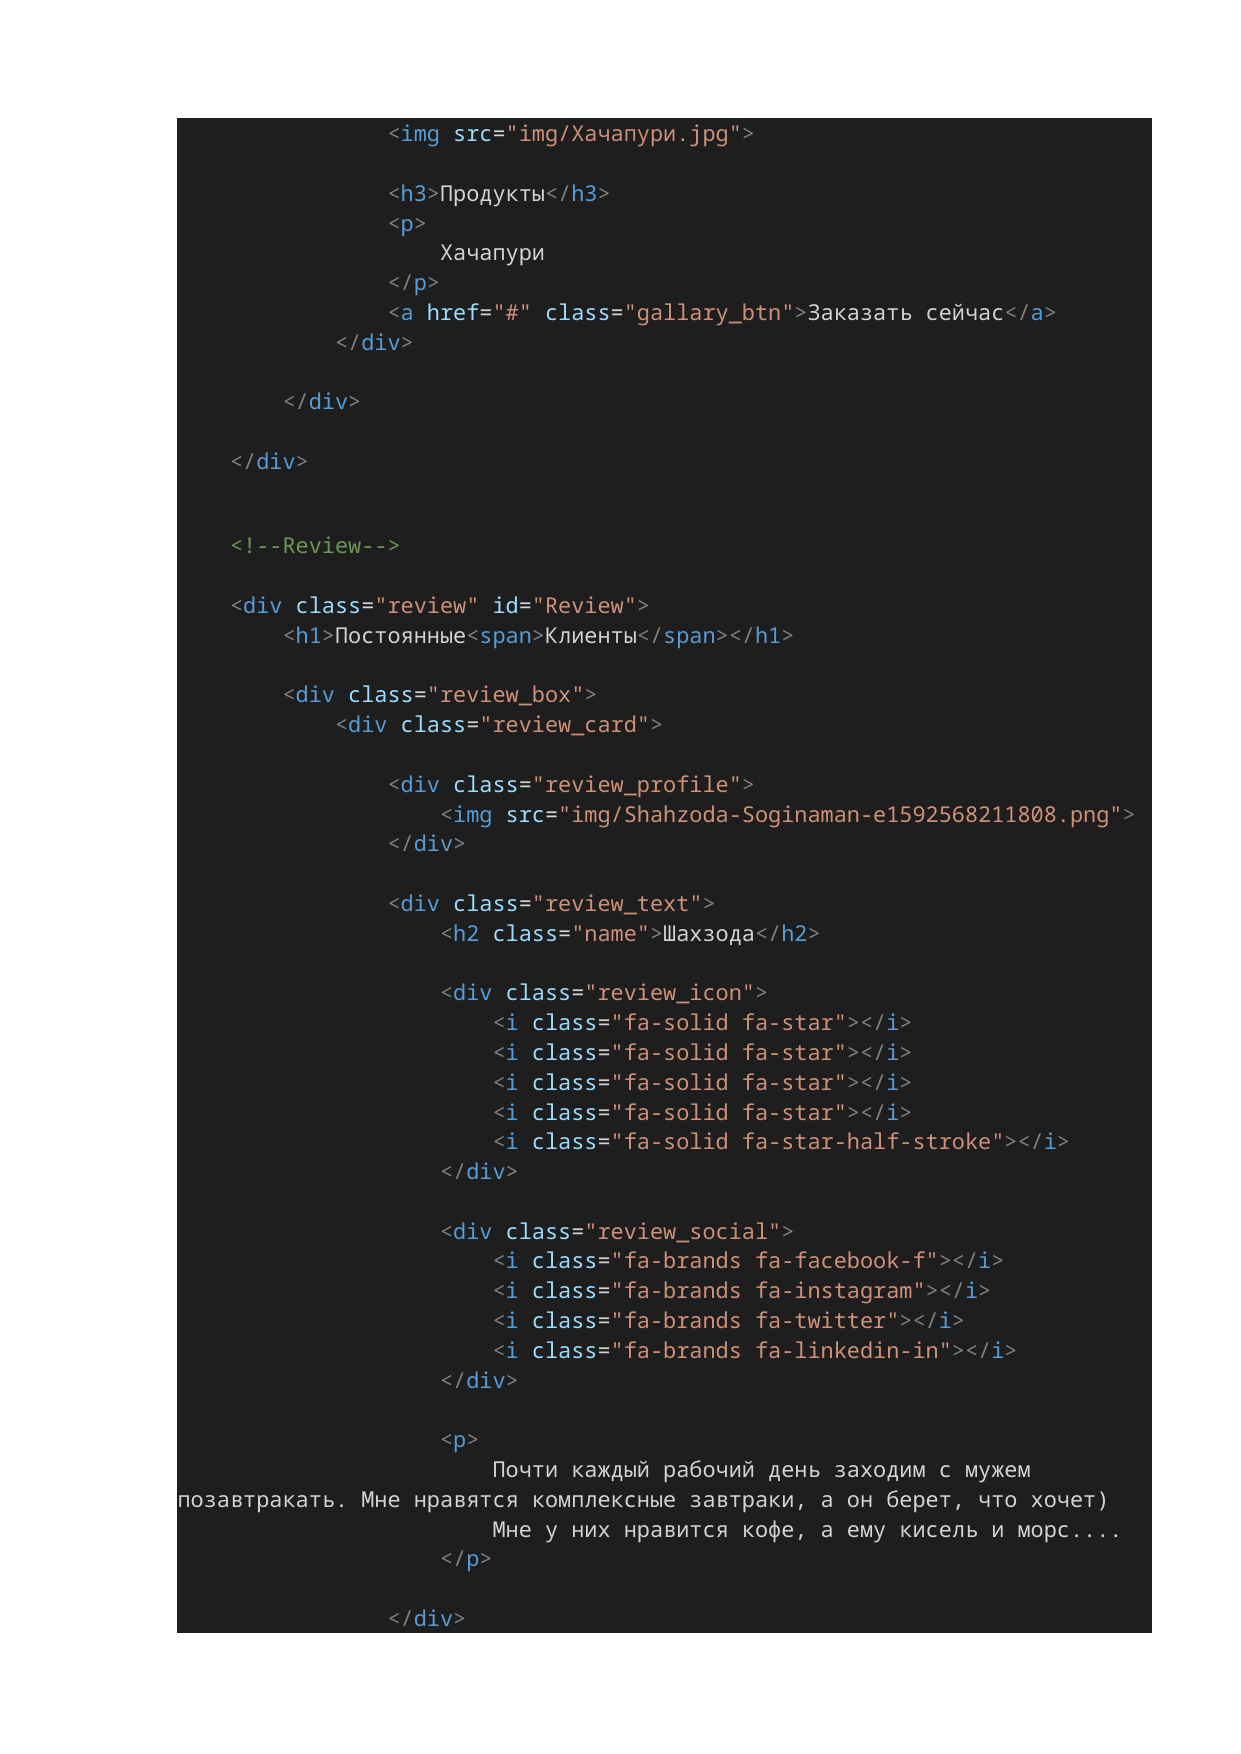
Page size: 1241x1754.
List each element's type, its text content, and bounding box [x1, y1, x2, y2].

text <i class="fa-brands fa-instagram"></i> [177, 1275, 1152, 1305]
text </div> [177, 386, 1152, 416]
text <div class="review_box"> [177, 679, 1152, 709]
text <p> [177, 207, 1152, 237]
text Почти каждый рабочий день заходим с мужем позавтракать. Мне нравятся комплексные завтраки, а он берет, что хочет) [177, 1454, 1152, 1513]
text </p> [177, 267, 1152, 297]
text <i class="fa-solid fa-star"></i> [177, 1007, 1152, 1037]
text <i class="fa-solid fa-star"></i> [177, 1096, 1152, 1126]
text </div> [177, 828, 1152, 858]
text <img src="img/Хачапури.jpg"> [177, 118, 1152, 148]
text <i class="fa-brands fa-facebook-f"></i> [177, 1245, 1152, 1275]
text <i class="fa-solid fa-star"></i> [177, 1067, 1152, 1096]
text </p> [177, 1543, 1152, 1573]
text <i class="fa-solid fa-star"></i> [177, 1037, 1152, 1067]
text <h1>Постоянные<span>Клиенты</span></h1> [177, 620, 1152, 649]
text <div class="review_profile"> [177, 769, 1152, 798]
text Хачапури [177, 237, 1152, 267]
text </div> [177, 327, 1152, 356]
text </div> [177, 446, 1152, 476]
text <i class="fa-solid fa-star-half-stroke"></i> [177, 1126, 1152, 1156]
text <div class="review_text"> [177, 888, 1152, 918]
text </div> [177, 1603, 1152, 1633]
text Мне у них нравится кофе, а ему кисель и морс.... [177, 1513, 1152, 1543]
text <i class="fa-brands fa-twitter"></i> [177, 1305, 1152, 1335]
text <div class="review_social"> [177, 1216, 1152, 1245]
text <div class="review_card"> [177, 709, 1152, 739]
text <i class="fa-brands fa-linkedin-in"></i> [177, 1335, 1152, 1364]
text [177, 297, 1152, 327]
text <div class="review_icon"> [177, 977, 1152, 1007]
text </div> [177, 1156, 1152, 1186]
text <h3>Продукты</h3> [177, 178, 1152, 207]
text <img src="img/Shahzoda-Soginaman-e1592568211808.png"> [177, 798, 1152, 828]
text </div> [177, 1364, 1152, 1394]
text <p> [177, 1424, 1152, 1454]
text <div class="review" id="Review"> [177, 590, 1152, 620]
text <h2 class="name">Шахзода</h2> [177, 918, 1152, 947]
text <!--Review--> [177, 530, 1152, 560]
